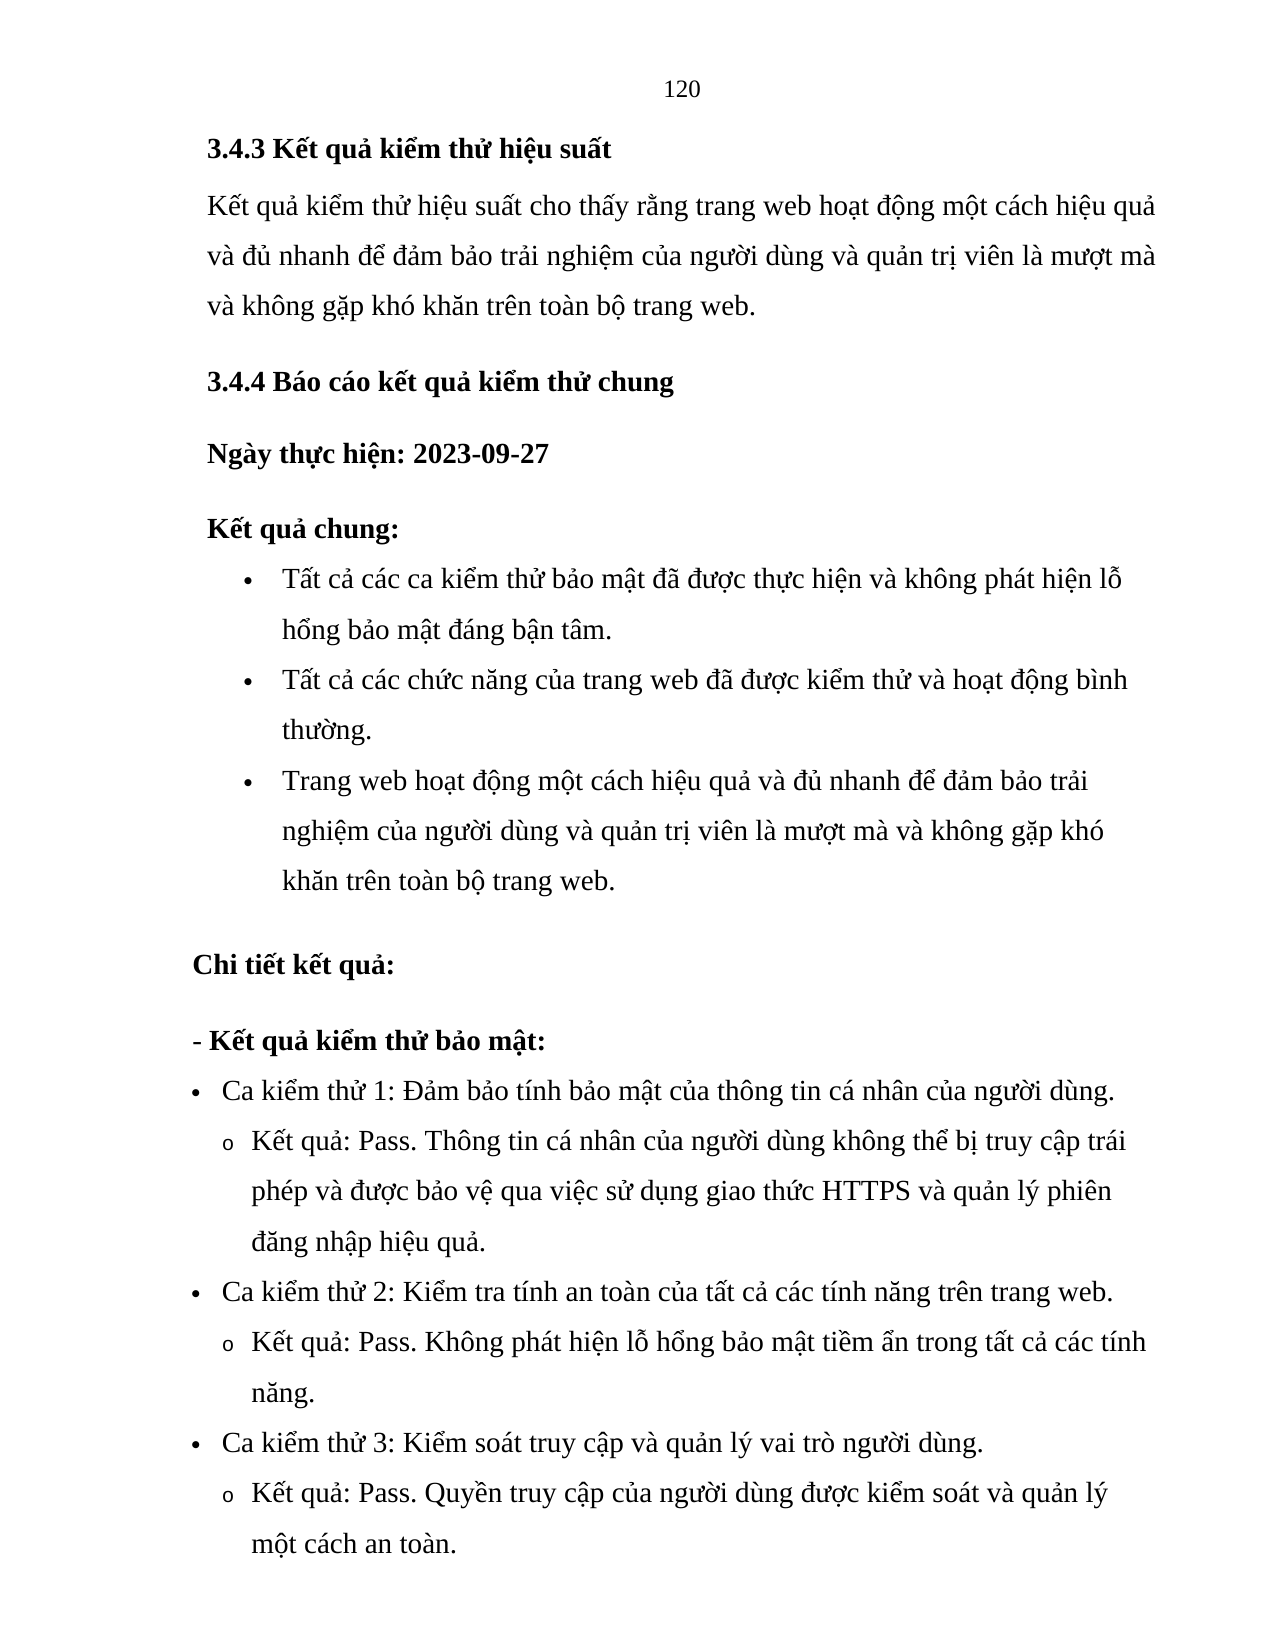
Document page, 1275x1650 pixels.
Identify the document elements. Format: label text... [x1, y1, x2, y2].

subtitle 3.4.3 Kết quả kiểm thử hiệu suất [207, 131, 1157, 165]
subtitle 3.4.4 Báo cáo kết quả kiểm thử chung [207, 364, 1157, 397]
text Ngày thực hiện: 2023-09-27 [207, 436, 1157, 469]
text Kết quả kiểm thử hiệu suất cho thấy rằng trang web hoạt động một cách hiệu quả và đủ nhanh để đảm bảo trải nghiệm của người dùng và quản trị viên là mượt mà và không gặp khó khăn trên toàn bộ trang web. [207, 188, 1157, 322]
list Kết quả: Pass. Thông tin cá nhân của người dùng không thể bị truy cập trái phép và được bảo vệ qua việc sử dụng giao thức HTTPS và quản lý phiên đăng nhập hiệu quả. [222, 1123, 1157, 1257]
text Chi tiết kết quả: [192, 947, 1157, 981]
text Kết quả chung: [207, 511, 1157, 545]
list Ca kiểm thử 1: Đảm bảo tính bảo mật của thông tin cá nhân của người dùng. [192, 1073, 1157, 1106]
list Ca kiểm thử 2: Kiểm tra tính an toàn của tất cả các tính năng trên trang web. [192, 1274, 1157, 1308]
list Tất cả các chức năng của trang web đã được kiểm thử và hoạt động bình thường. [244, 662, 1157, 746]
text - Kết quả kiểm thử bảo mật: [192, 1023, 1157, 1056]
list Trang web hoạt động một cách hiệu quả và đủ nhanh để đảm bảo trải nghiệm của người dùng và quản trị viên là mượt mà và không gặp khó khăn trên toàn bộ trang web. [244, 763, 1157, 897]
list Kết quả: Pass. Không phát hiện lỗ hổng bảo mật tiềm ẩn trong tất cả các tính năng. [222, 1324, 1157, 1408]
list Tất cả các ca kiểm thử bảo mật đã được thực hiện và không phát hiện lỗ hổng bảo mật đáng bận tâm. [244, 562, 1157, 645]
list Ca kiểm thử 3: Kiểm soát truy cập và quản lý vai trò người dùng. [192, 1425, 1157, 1459]
list Kết quả: Pass. Quyền truy cập của người dùng được kiểm soát và quản lý một cách an toàn. [222, 1475, 1157, 1559]
